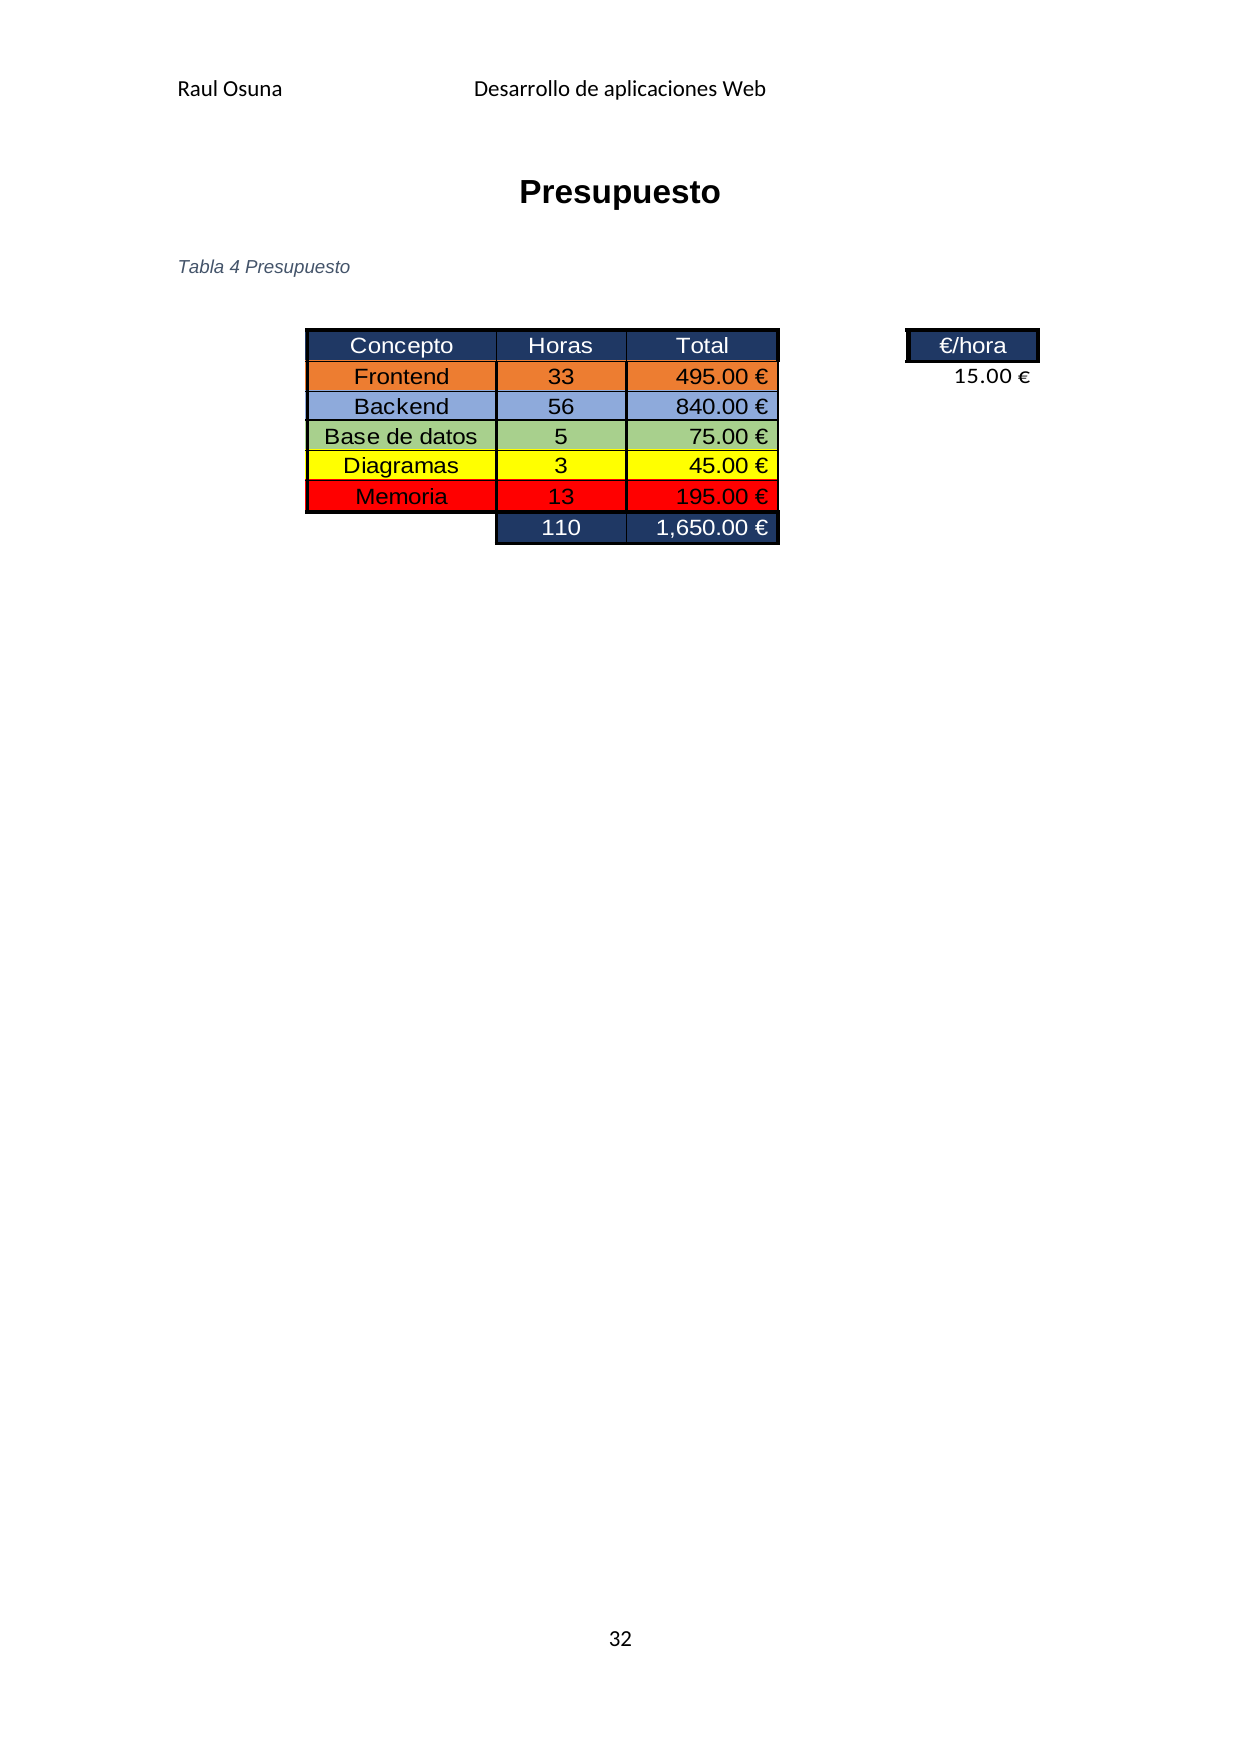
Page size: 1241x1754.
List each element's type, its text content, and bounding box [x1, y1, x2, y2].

subtitle Presupuesto [177, 173, 1063, 211]
text Tabla 4 Presupuesto [177, 256, 1063, 278]
